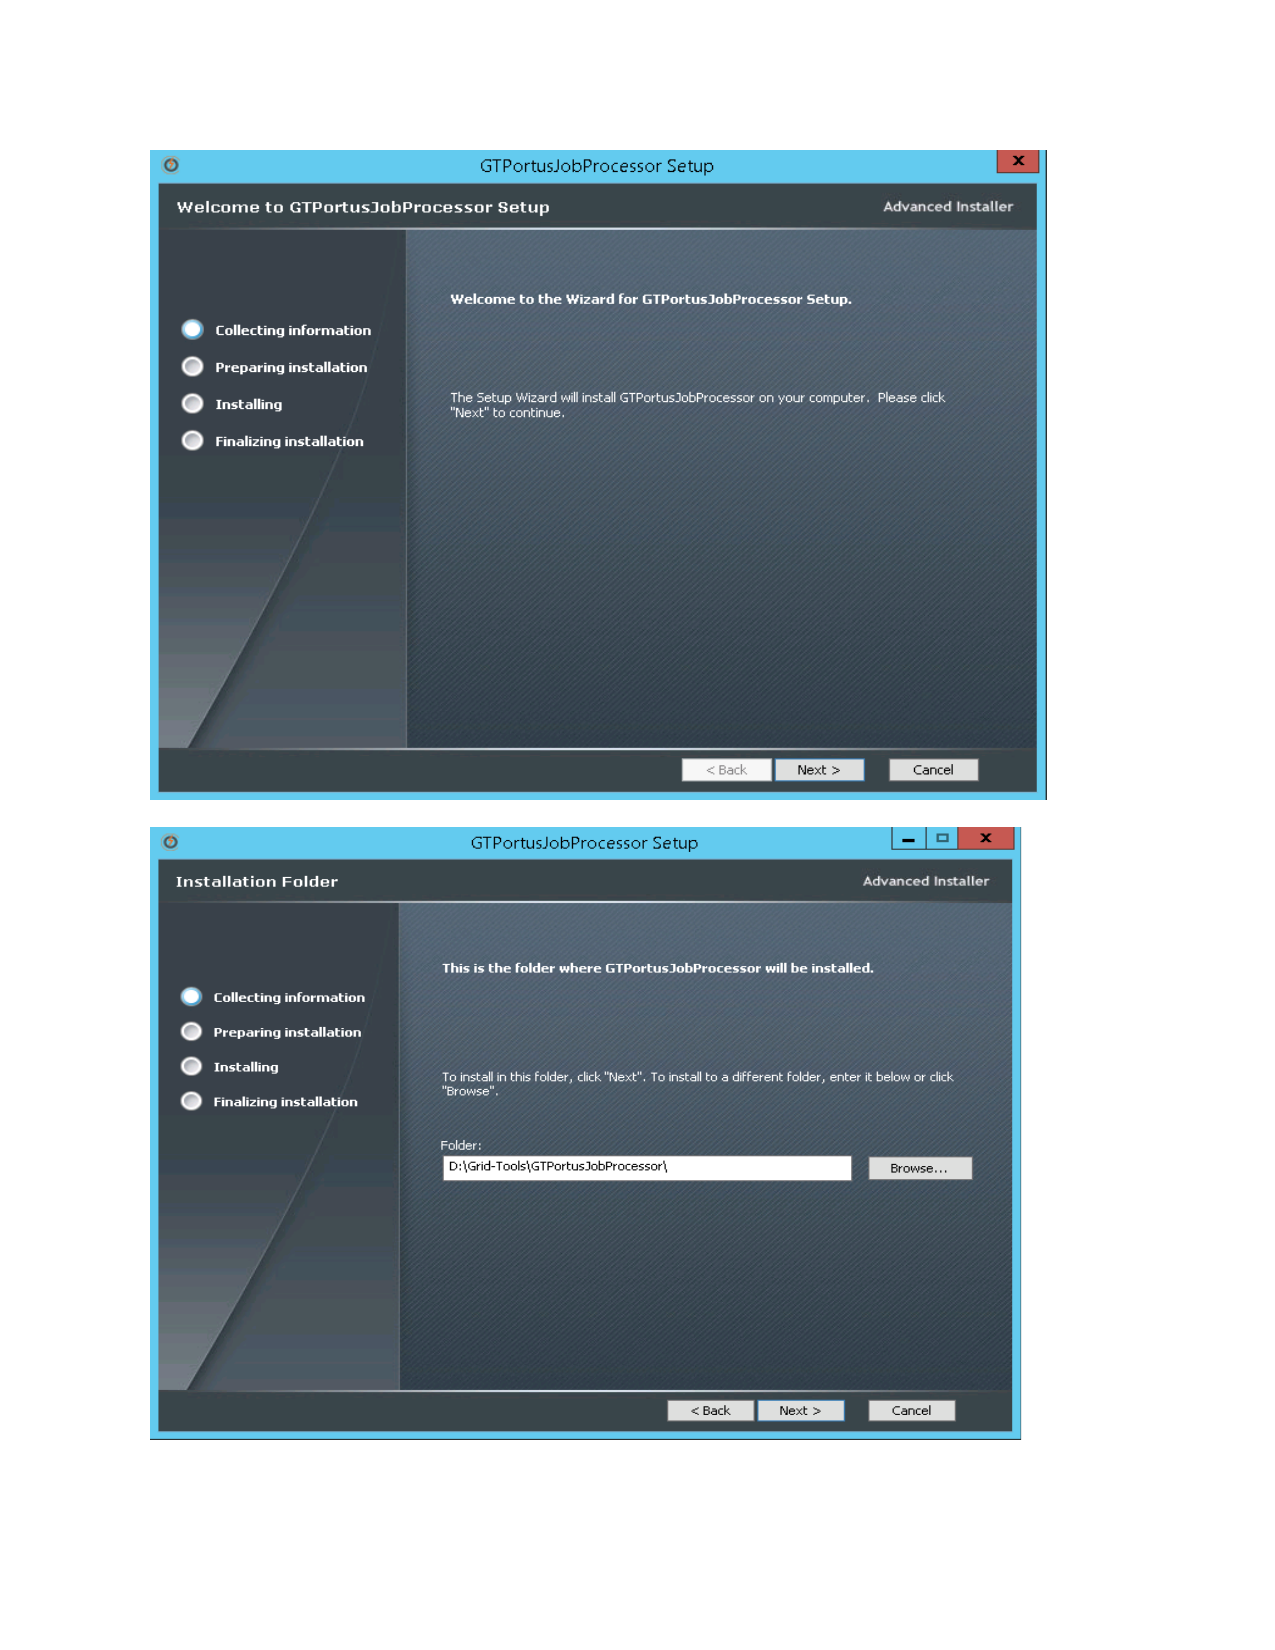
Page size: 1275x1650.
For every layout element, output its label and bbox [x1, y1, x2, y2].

picture [150, 827, 1022, 1440]
picture [150, 150, 1047, 800]
